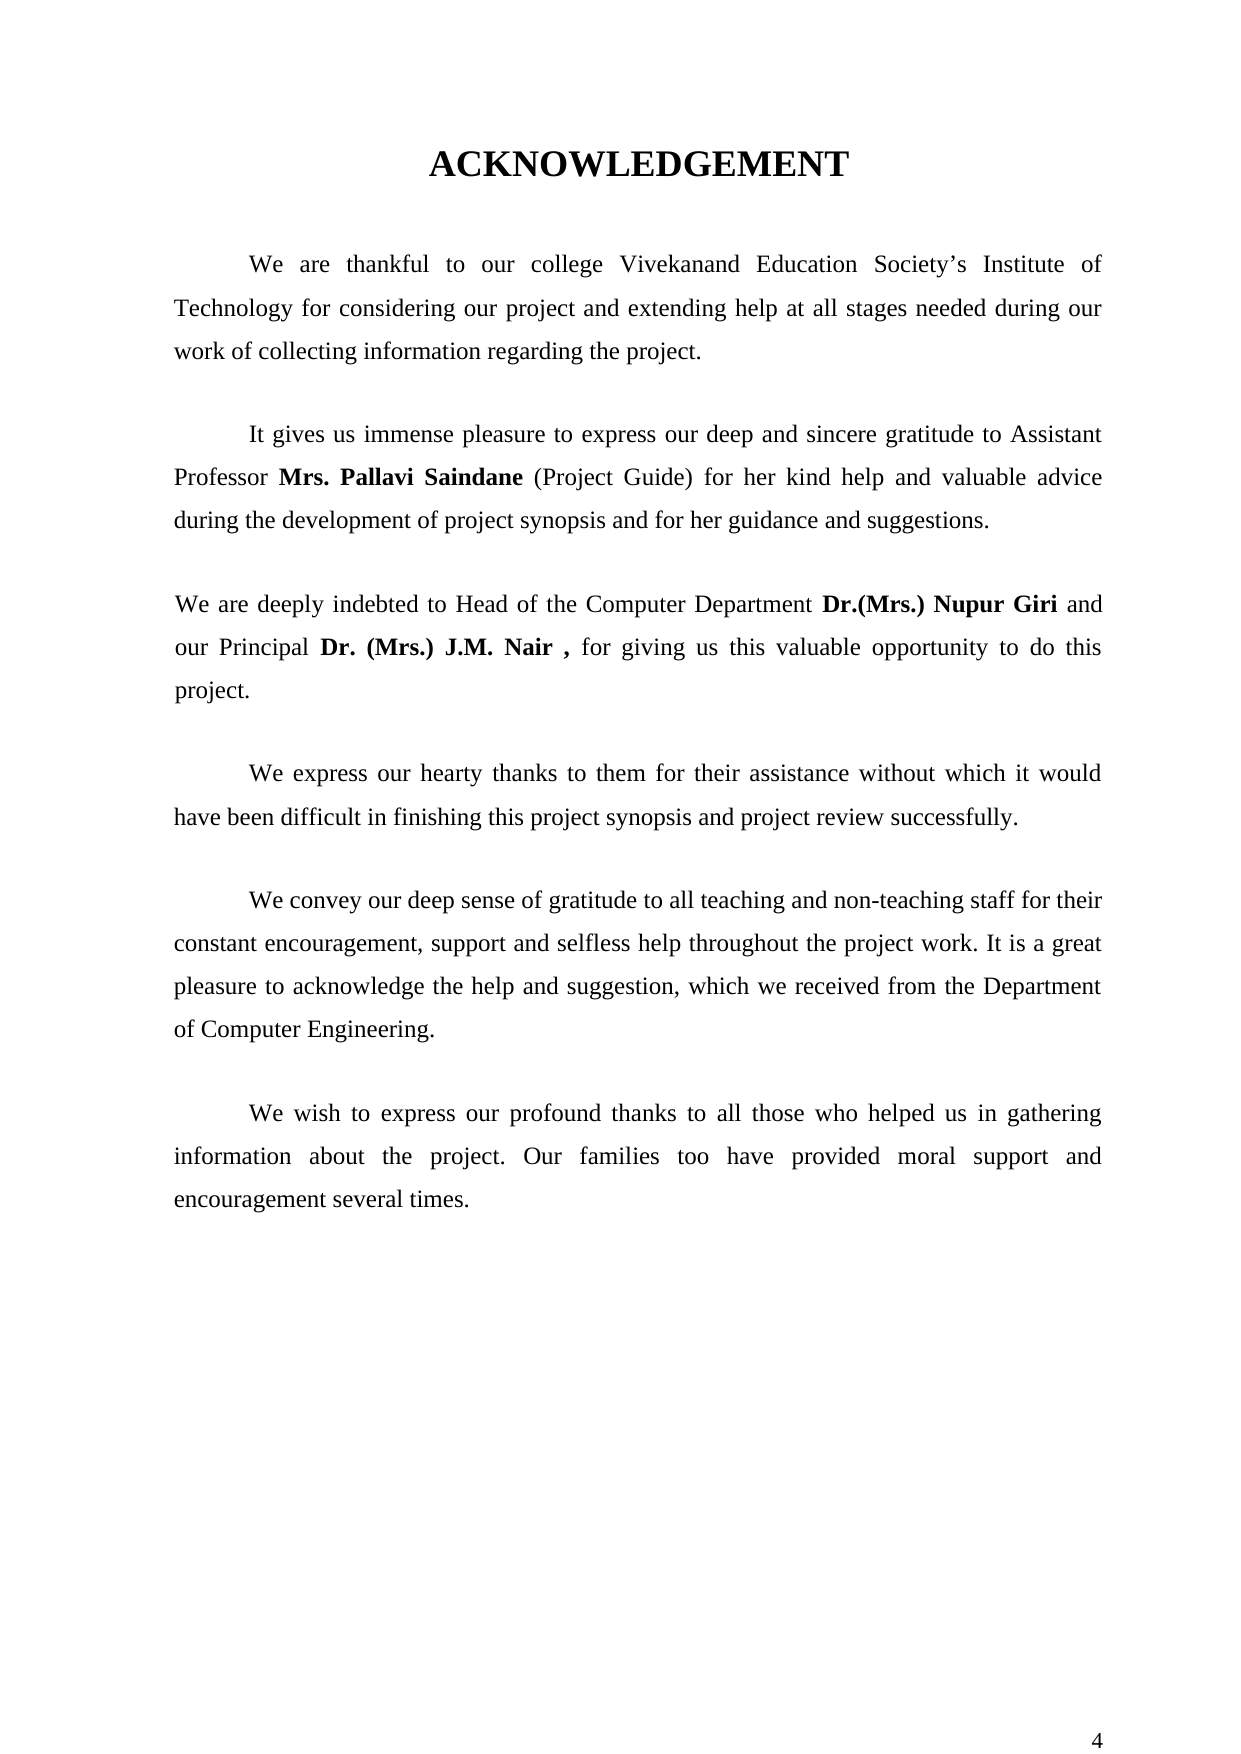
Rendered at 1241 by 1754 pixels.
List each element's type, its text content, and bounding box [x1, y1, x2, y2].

text We wish to express our profound thanks to all those who helped us in gathering information about the project. Our families too have provided moral support and encouragement several times. [173, 1098, 1103, 1213]
text We are thankful to our college Vivekanand Education Society’s Institute of Technology for considering our project and extending help at all stages needed during our work of collecting information regarding the project. [173, 249, 1103, 364]
text We express our hearty thanks to them for their assistance without which it would have been difficult in finishing this project synopsis and project review successfully. [173, 758, 1103, 830]
text We are deeply indebted to Head of the Computer Department Dr.(Mrs.) Nupur Giri and our Principal Dr. (Mrs.) J.M. Nair , for giving us this valuable opportunity to do this project. [174, 589, 1103, 704]
text We convey our deep sense of gratitude to all teaching and non-teaching staff for their constant encouragement, support and selfless help throughout the project work. It is a great pleasure to acknowledge the help and suggestion, which we received from the Department of Computer Engineering. [173, 885, 1103, 1043]
subtitle ACKNOWLEDGEMENT [175, 142, 1103, 185]
text It gives us immense pleasure to express our deep and sincere gratitude to Assistant Professor Mrs. Pallavi Saindane (Project Guide) for her kind help and valuable advice during the development of project synopsis and for her guidance and suggestions. [173, 419, 1103, 534]
